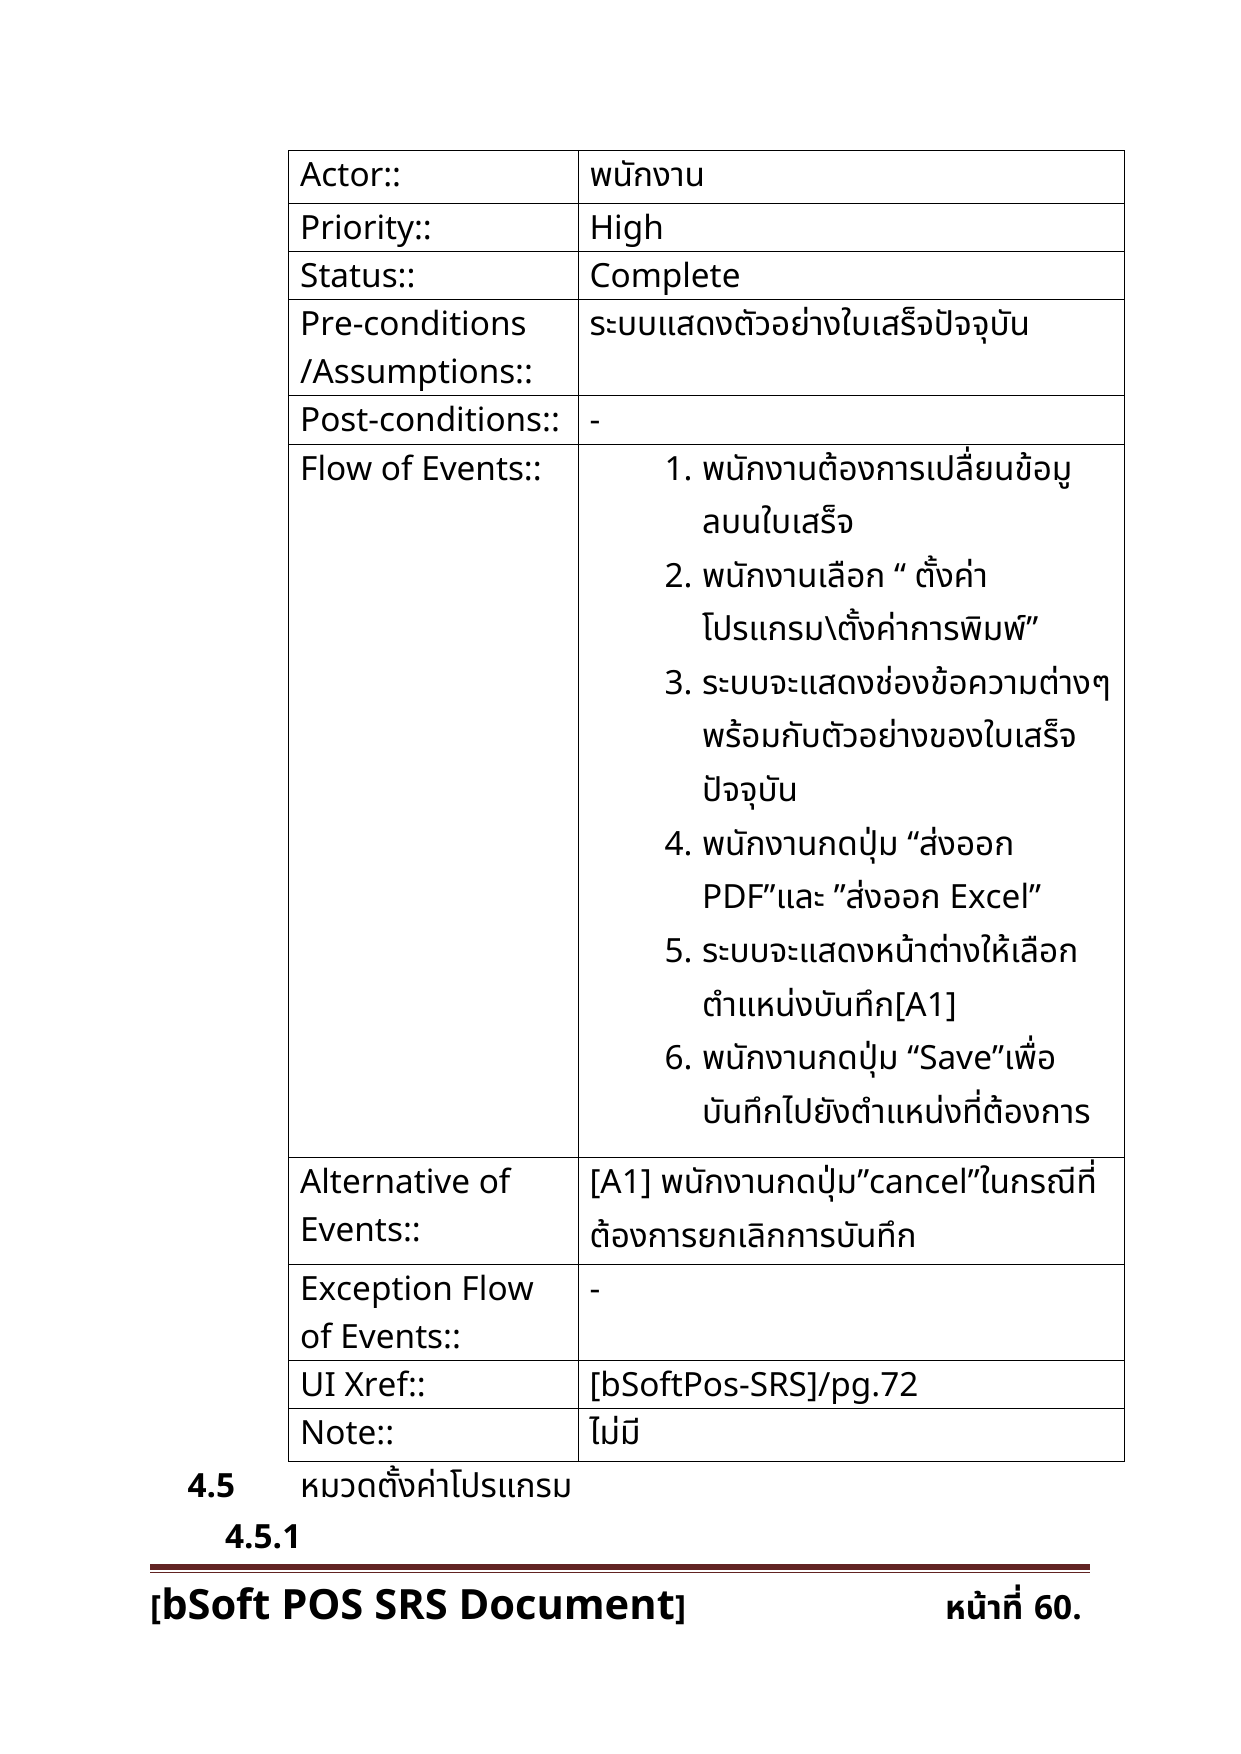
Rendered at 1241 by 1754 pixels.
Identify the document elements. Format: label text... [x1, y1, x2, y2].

text 4.5.1 [150, 1513, 1090, 1558]
table_cell Actor:: [289, 151, 578, 203]
table_cell High [579, 204, 1124, 251]
table_cell [bSoftPos-SRS]/pg.72 [579, 1361, 1124, 1408]
table_cell - [579, 1265, 1124, 1360]
table_cell Exception Flow of Events:: [289, 1265, 578, 1360]
table_cell Status:: [289, 252, 578, 299]
table_cell [A1] พนักงานกดปุ่ม”cancel”ในกรณีที่ต้องการยกเลิกการบันทึก [579, 1158, 1124, 1264]
table_cell UI Xref:: [289, 1361, 578, 1408]
table_cell Note:: [289, 1409, 578, 1461]
table_cell Complete [579, 252, 1124, 299]
table_cell Post-conditions:: [289, 396, 578, 443]
table_cell ไม่มี [579, 1409, 1124, 1461]
table_cell พนักงานต้องการเปลื่ยนข้อมูลบนใบเสร็จ พนักงานเลือก “ ตั้งค่าโปรแกรม\ตั้งค่าการพิมพ์” ระบบจะแสดงช่องข้อความต่างๆ พร้อมกับตัวอย่างของใบเสร็จปัจจุบัน พนักงานกดปุ่ม “ส่งออก PDF”และ ”ส่งออก Excel” ระบบจะแสดงหน้าต่างให้เลือกตำแหน่งบันทึก[A1] พนักงานกดปุ่ม “Save”เพื่อบันทึกไปยังตำแหน่งที่ต้องการ [579, 445, 1124, 1157]
table_cell Flow of Events:: [289, 445, 578, 1157]
table_cell - [579, 396, 1124, 443]
table_cell Alternative of Events:: [289, 1158, 578, 1264]
table_cell พนักงาน [579, 151, 1124, 203]
list หมวดตั้งค่าโปรแกรม [187, 1462, 1090, 1513]
table_cell Priority:: [289, 204, 578, 251]
table_cell Pre-conditions /Assumptions:: [289, 300, 578, 395]
table_cell ระบบแสดงตัวอย่างใบเสร็จปัจจุบัน [579, 300, 1124, 395]
